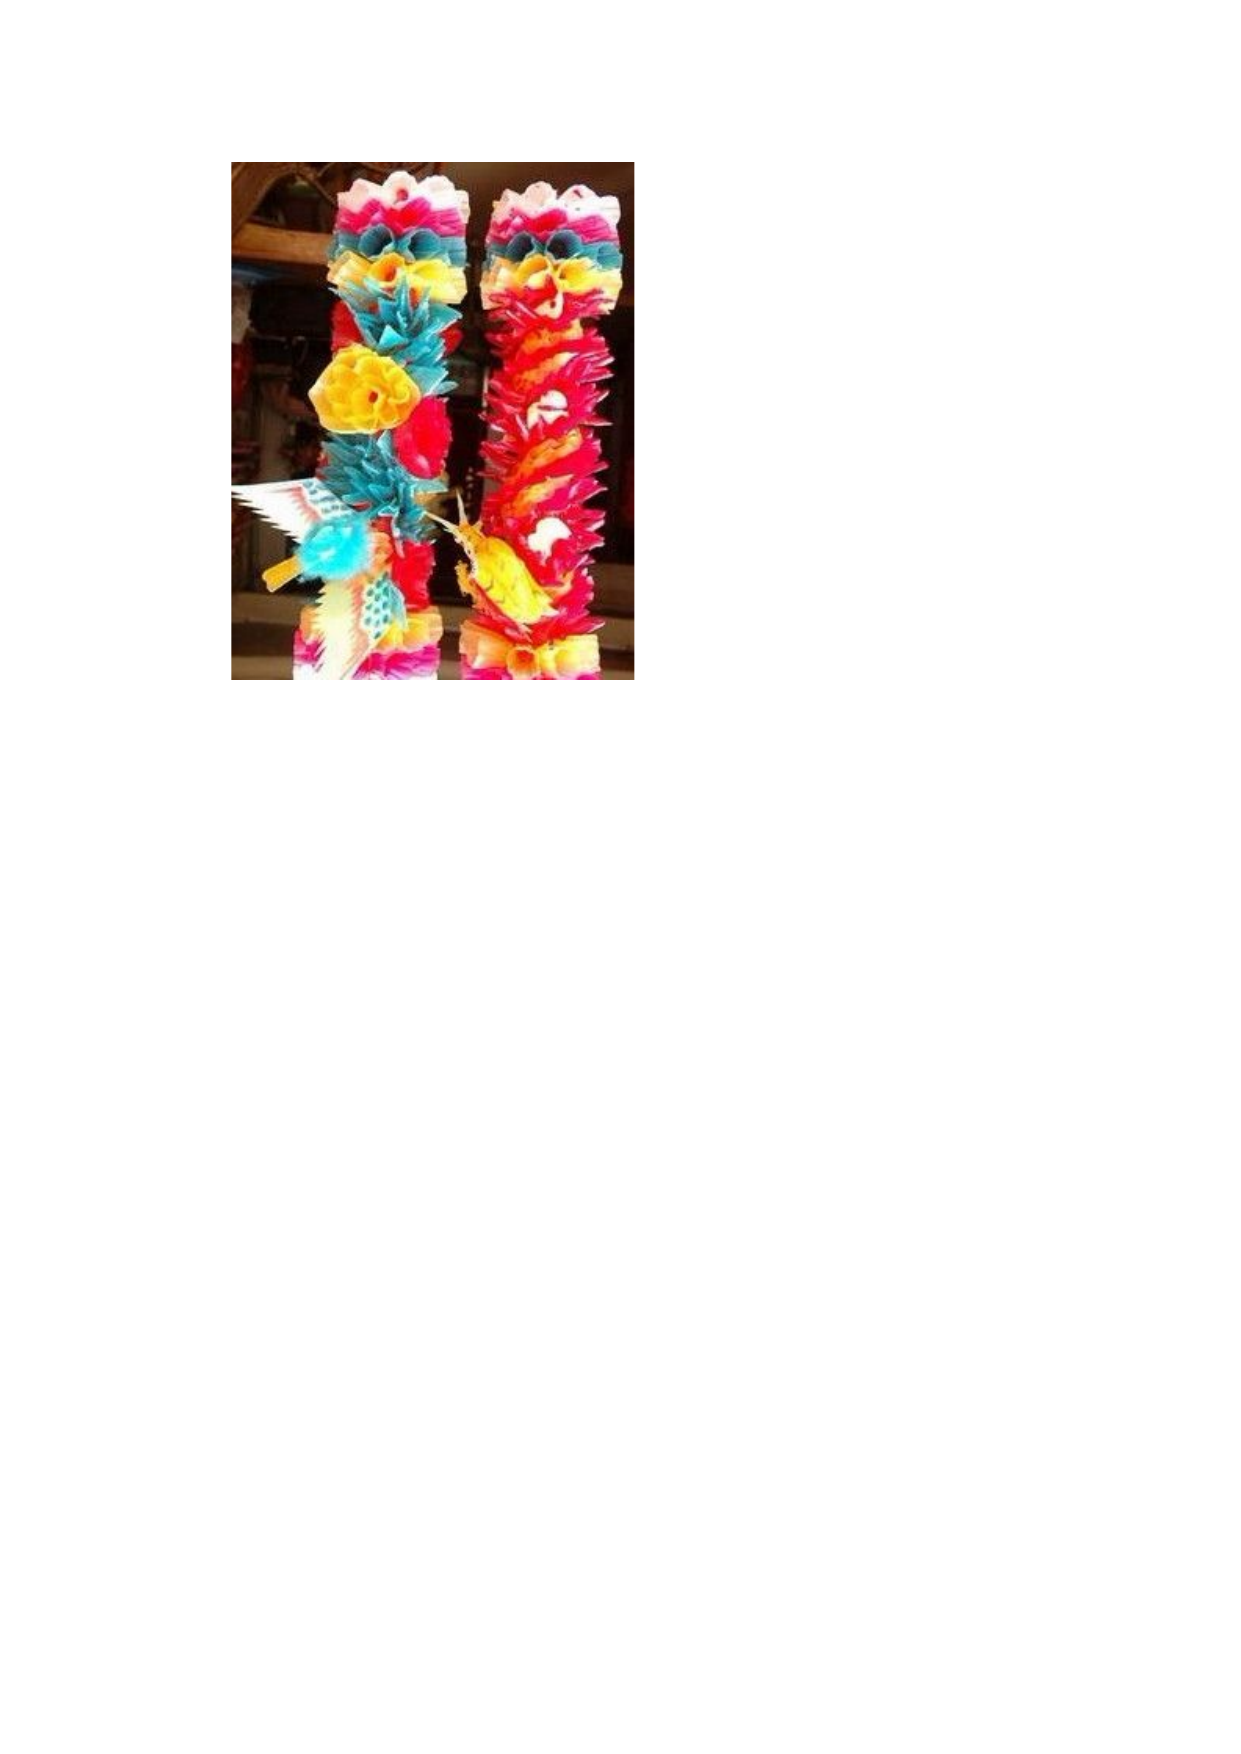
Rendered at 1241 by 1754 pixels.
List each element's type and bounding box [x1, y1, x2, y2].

picture [231, 162, 635, 680]
